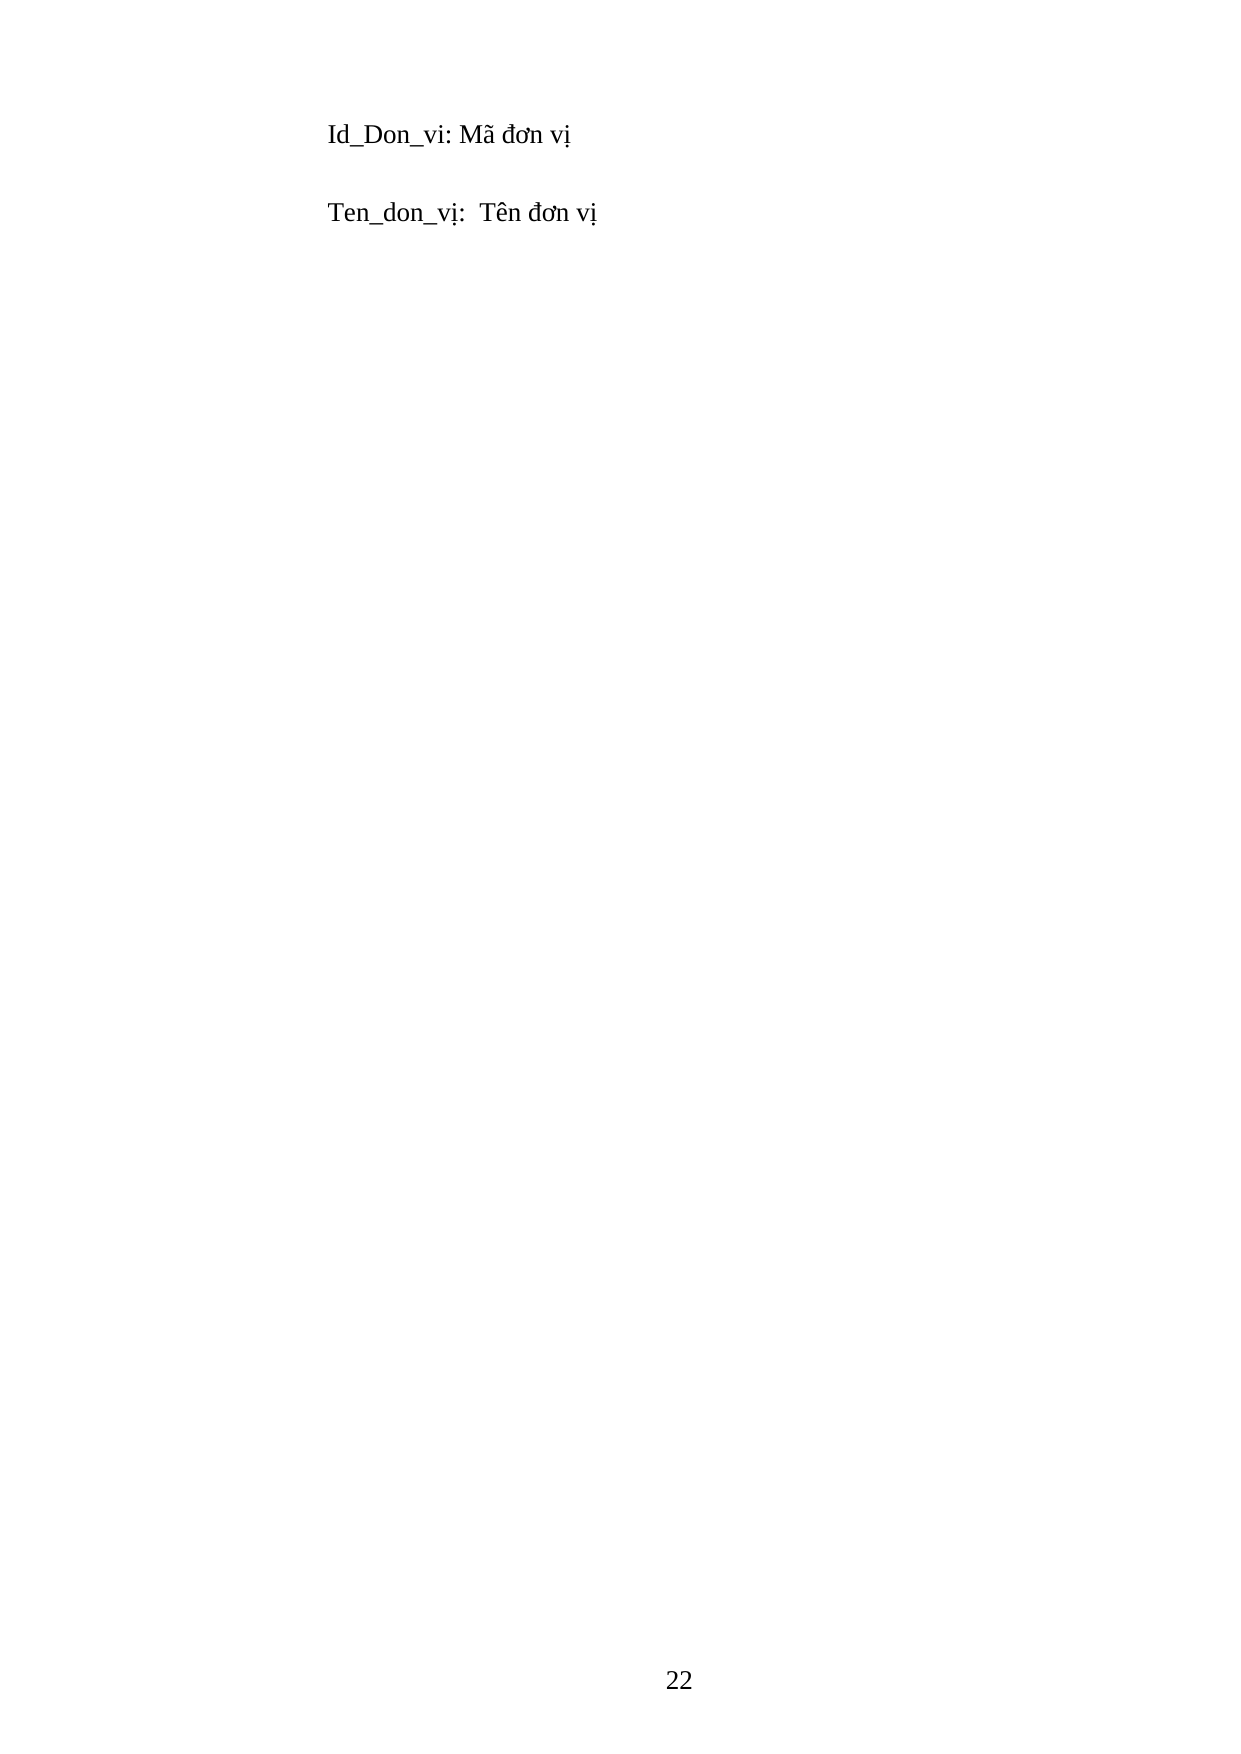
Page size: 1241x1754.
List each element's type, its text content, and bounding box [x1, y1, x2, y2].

text Id_Don_vi: Mã đơn vị [177, 118, 1122, 149]
text Ten_don_vị: Tên đơn vị [177, 196, 1122, 227]
